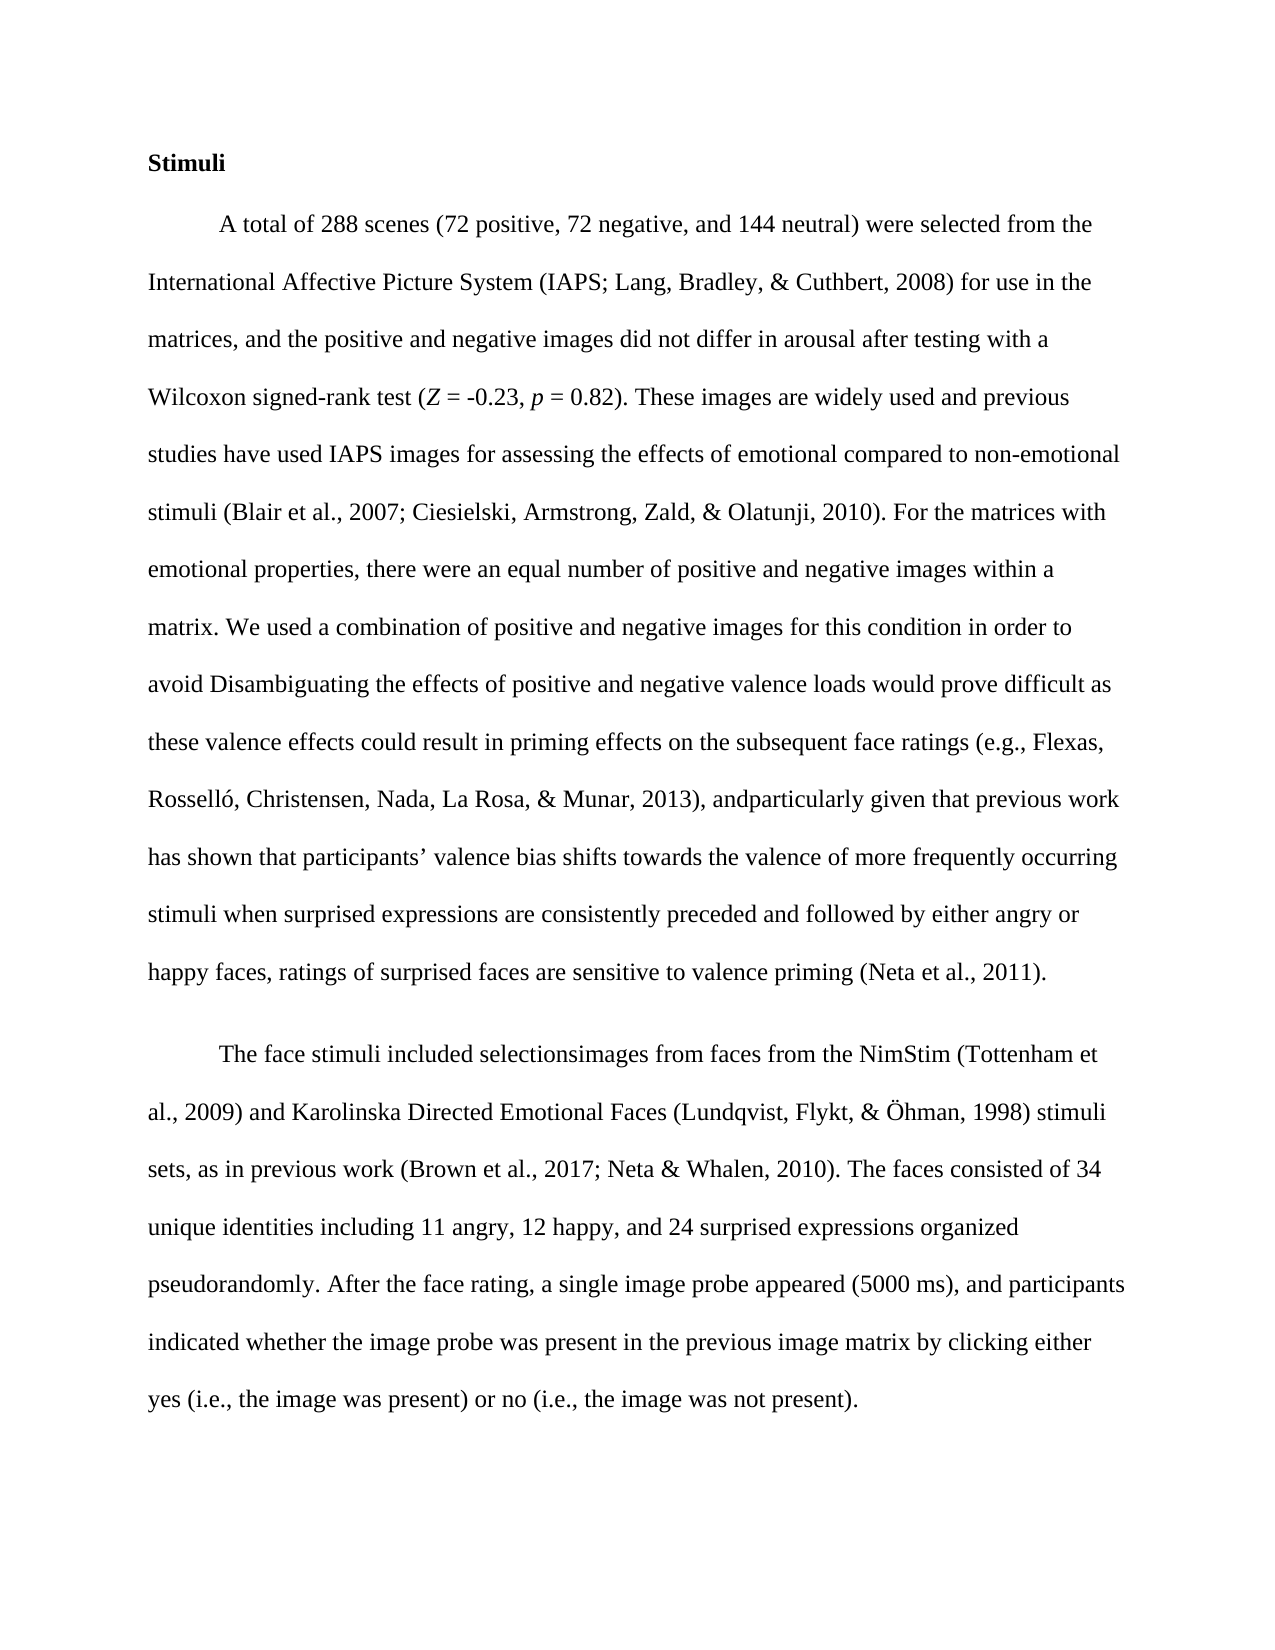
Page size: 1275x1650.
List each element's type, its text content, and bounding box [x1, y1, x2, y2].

text The stimuli included from the NimStim (Tottenham et al., 2009) and Karolinska Directed Emotional Faces (Lundqvist, Flykt, & Öhman, 1998) stimuli sets, as in previous work (Brown et al., 2017; Neta & Whalen, 2010). The faces consisted of 34 unique identities including 11 angry, 12 happy, and 24 surprised expressions organized pseudorandomly. [148, 1039, 1127, 1413]
text A total of 288 scenes (72 positive, 72 negative, and 144 neutral) were selected from the International Affective Picture System (IAPS; Lang, Bradley, & Cuthbert, 2008) for use in the matrices, and the positive and negative images did not differ in arousal after testing with a Wilcoxon signed-rank test (Z = -0.23, p = 0.82). [148, 209, 1127, 986]
